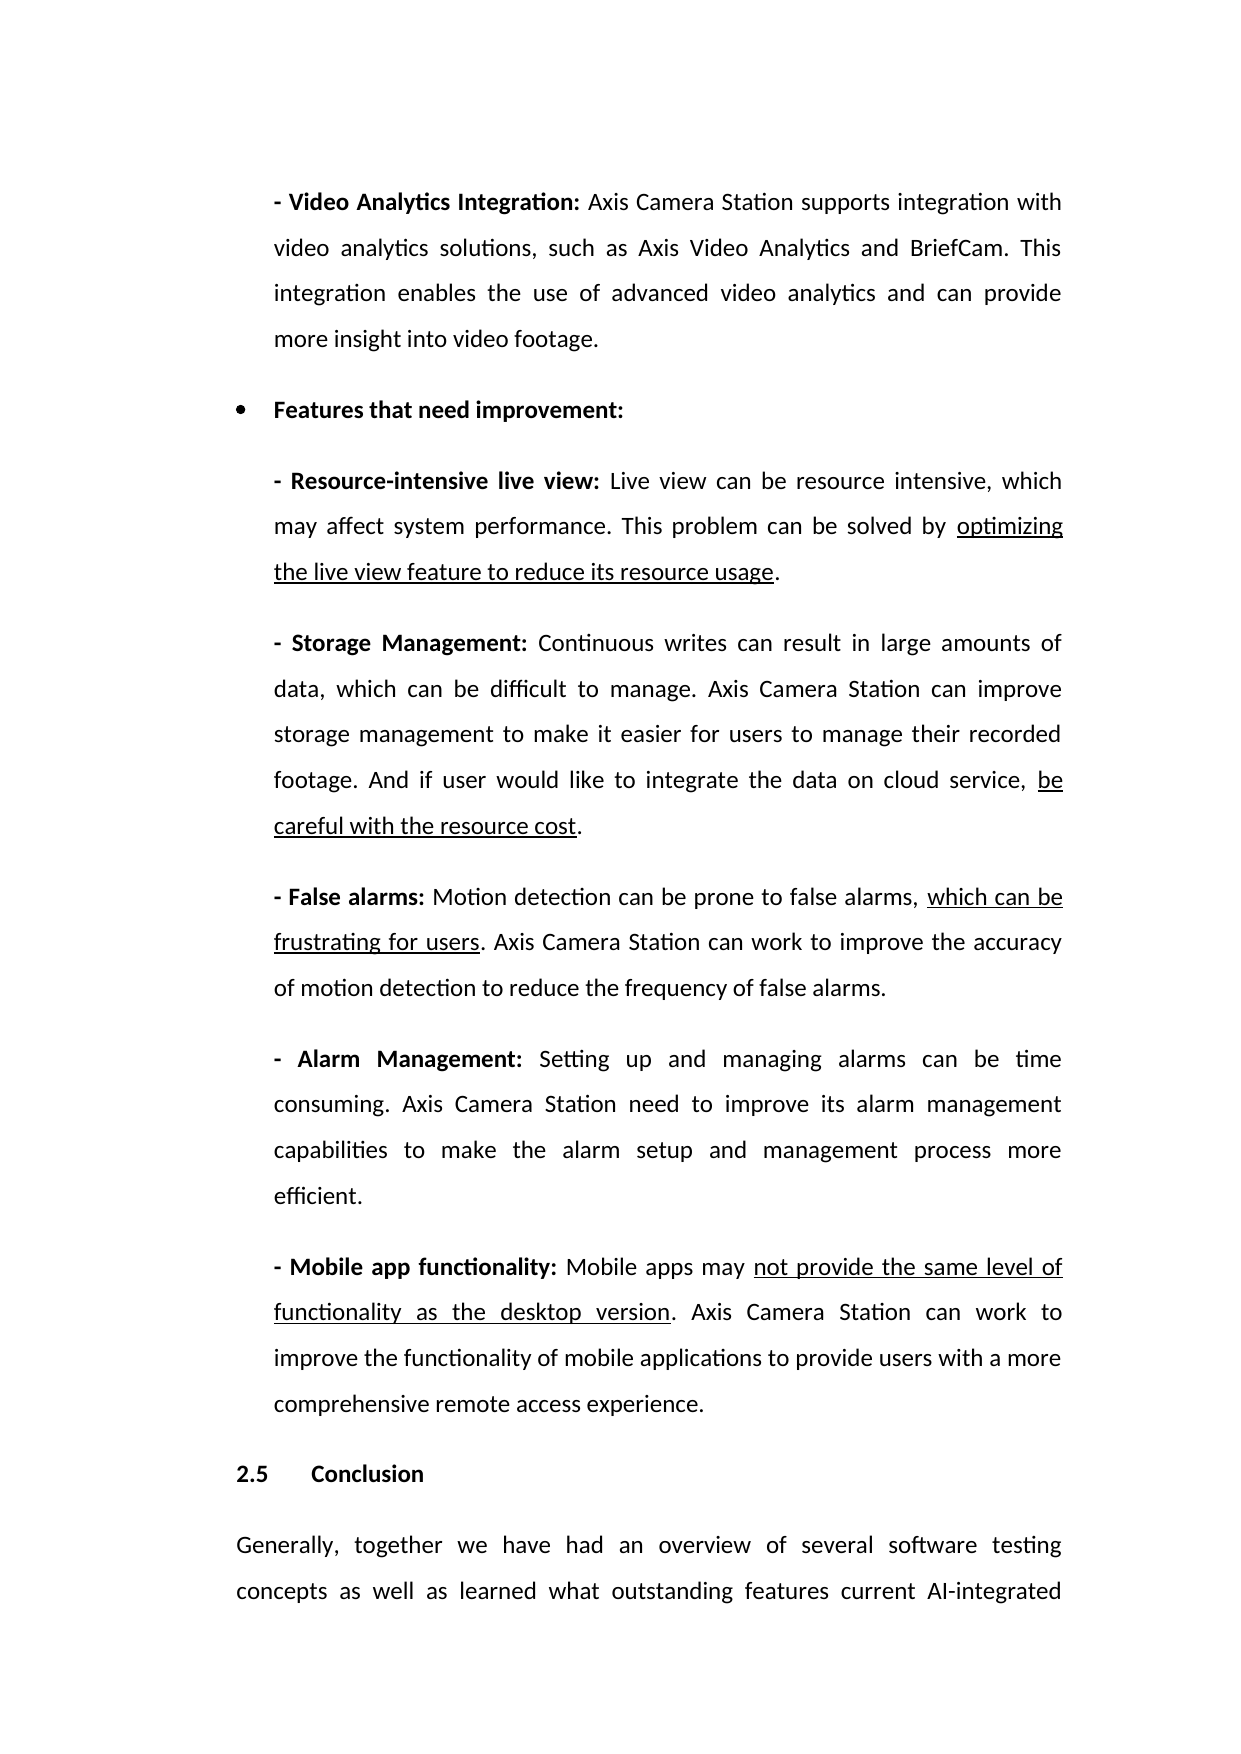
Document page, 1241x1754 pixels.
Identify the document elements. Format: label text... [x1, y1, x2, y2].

text - Alarm Management: Setting up and managing alarms can be time consuming. Axis Camera Station need to improve its alarm management capabilities to make the alarm setup and management process more efficient. [274, 1043, 1063, 1211]
text - False alarms: Motion detection can be prone to false alarms, which can be frustrating for users. Axis Camera Station can work to improve the accuracy of motion detection to reduce the frequency of false alarms. [274, 881, 1063, 1003]
list Features that need improvement: [236, 394, 1063, 424]
text - Resource-intensive live view: Live view can be resource intensive, which may affect system performance. This problem can be solved by optimizing the live view feature to reduce its resource usage. [274, 465, 1063, 587]
text - Storage Management: Continuous writes can result in large amounts of data, which can be difficult to manage. Axis Camera Station can improve storage management to make it easier for users to manage their recorded footage. And if user would like to integrate the data on cloud service, be careful with the resource cost. [274, 627, 1063, 840]
text - Mobile app functionality: Mobile apps may not provide the same level of functionality as the desktop version. Axis Camera Station can work to improve the functionality of mobile applications to provide users with a more comprehensive remote access experience. [274, 1251, 1063, 1418]
text - Video Analytics Integration: Axis Camera Station supports integration with video analytics solutions, such as Axis Video Analytics and BriefCam. This integration enables the use of advanced video analytics and can provide more insight into video footage. [274, 186, 1063, 354]
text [236, 1529, 1063, 1606]
subtitle Conclusion [236, 1459, 1122, 1489]
